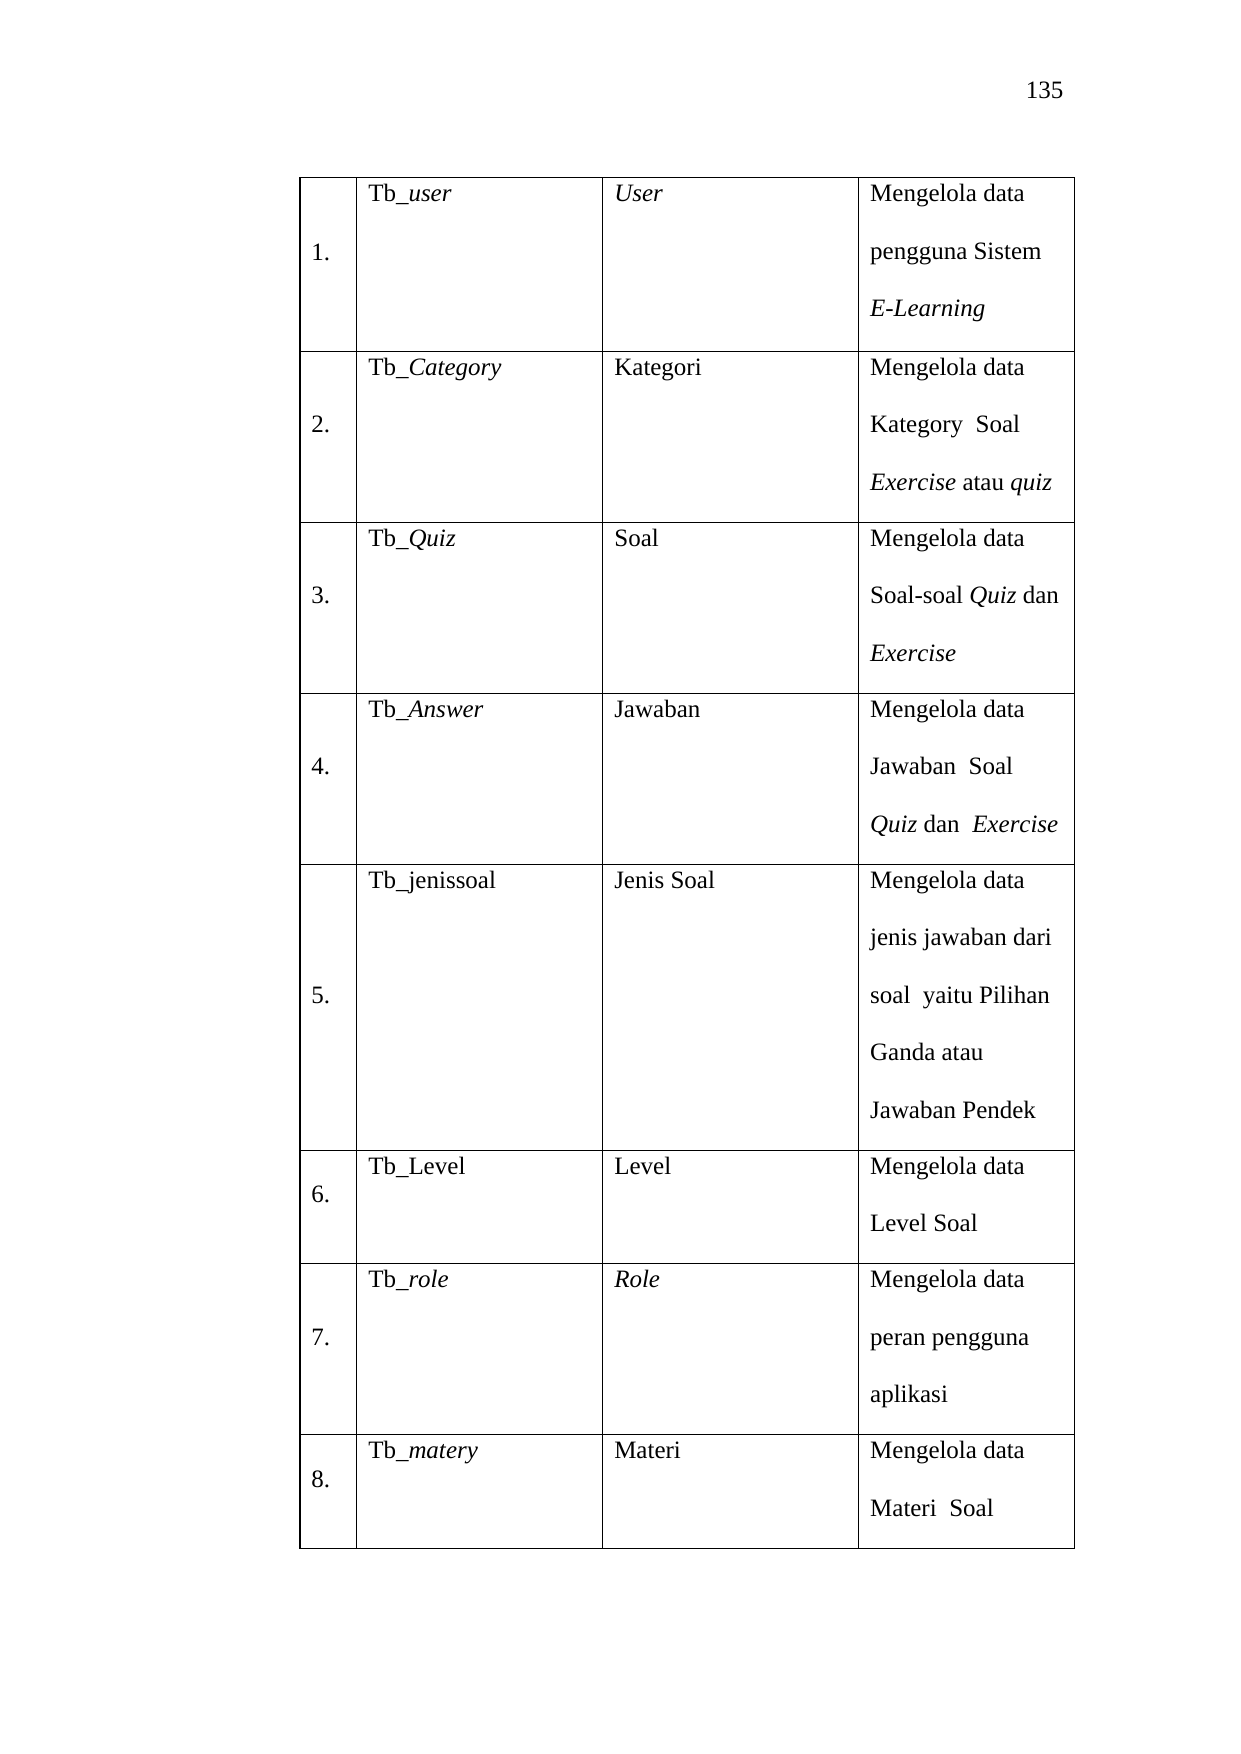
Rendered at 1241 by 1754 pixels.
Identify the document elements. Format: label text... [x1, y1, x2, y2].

table_cell 1. [301, 178, 356, 351]
table_cell Mengelola data Kategory Soal Exercise atau quiz [859, 352, 1074, 522]
table_cell Mengelola data peran pengguna aplikasi [859, 1264, 1074, 1434]
table_cell 3. [301, 523, 356, 693]
table_cell Jawaban [603, 694, 858, 864]
table_cell 7. [301, 1264, 356, 1434]
table_cell Kategori [603, 352, 858, 522]
table_cell Tb_Answer [357, 694, 602, 864]
table_cell Mengelola data Jawaban Soal Quiz dan Exercise [859, 694, 1074, 864]
table_cell Tb_Category [357, 352, 602, 522]
table_cell Soal [603, 523, 858, 693]
table_cell Tb_role [357, 1264, 602, 1434]
table_cell Role [603, 1264, 858, 1434]
table_cell Tb_user [357, 178, 602, 351]
table_cell Level [603, 1151, 858, 1263]
table_cell Materi [603, 1435, 858, 1548]
table_cell Tb_Quiz [357, 523, 602, 693]
table_cell Jenis Soal [603, 865, 858, 1150]
table_cell Tb_Level [357, 1151, 602, 1263]
table_cell Tb_matery [357, 1435, 602, 1548]
table_cell Mengelola data Level Soal [859, 1151, 1074, 1263]
table_cell Mengelola data pengguna Sistem E-Learning [859, 178, 1074, 351]
table_cell Mengelola data Soal-soal Quiz dan Exercise [859, 523, 1074, 693]
table_cell 2. [301, 352, 356, 522]
table_cell 4. [301, 694, 356, 864]
table_cell User [603, 178, 858, 351]
table_cell Mengelola data jenis jawaban dari soal yaitu Pilihan Ganda atau Jawaban Pendek [859, 865, 1074, 1150]
table_cell Tb_jenissoal [357, 865, 602, 1150]
table_cell Mengelola data Materi Soal [859, 1435, 1074, 1548]
table_cell 5. [301, 865, 356, 1150]
table_cell 6. [301, 1151, 356, 1263]
table_cell 8. [301, 1435, 356, 1548]
